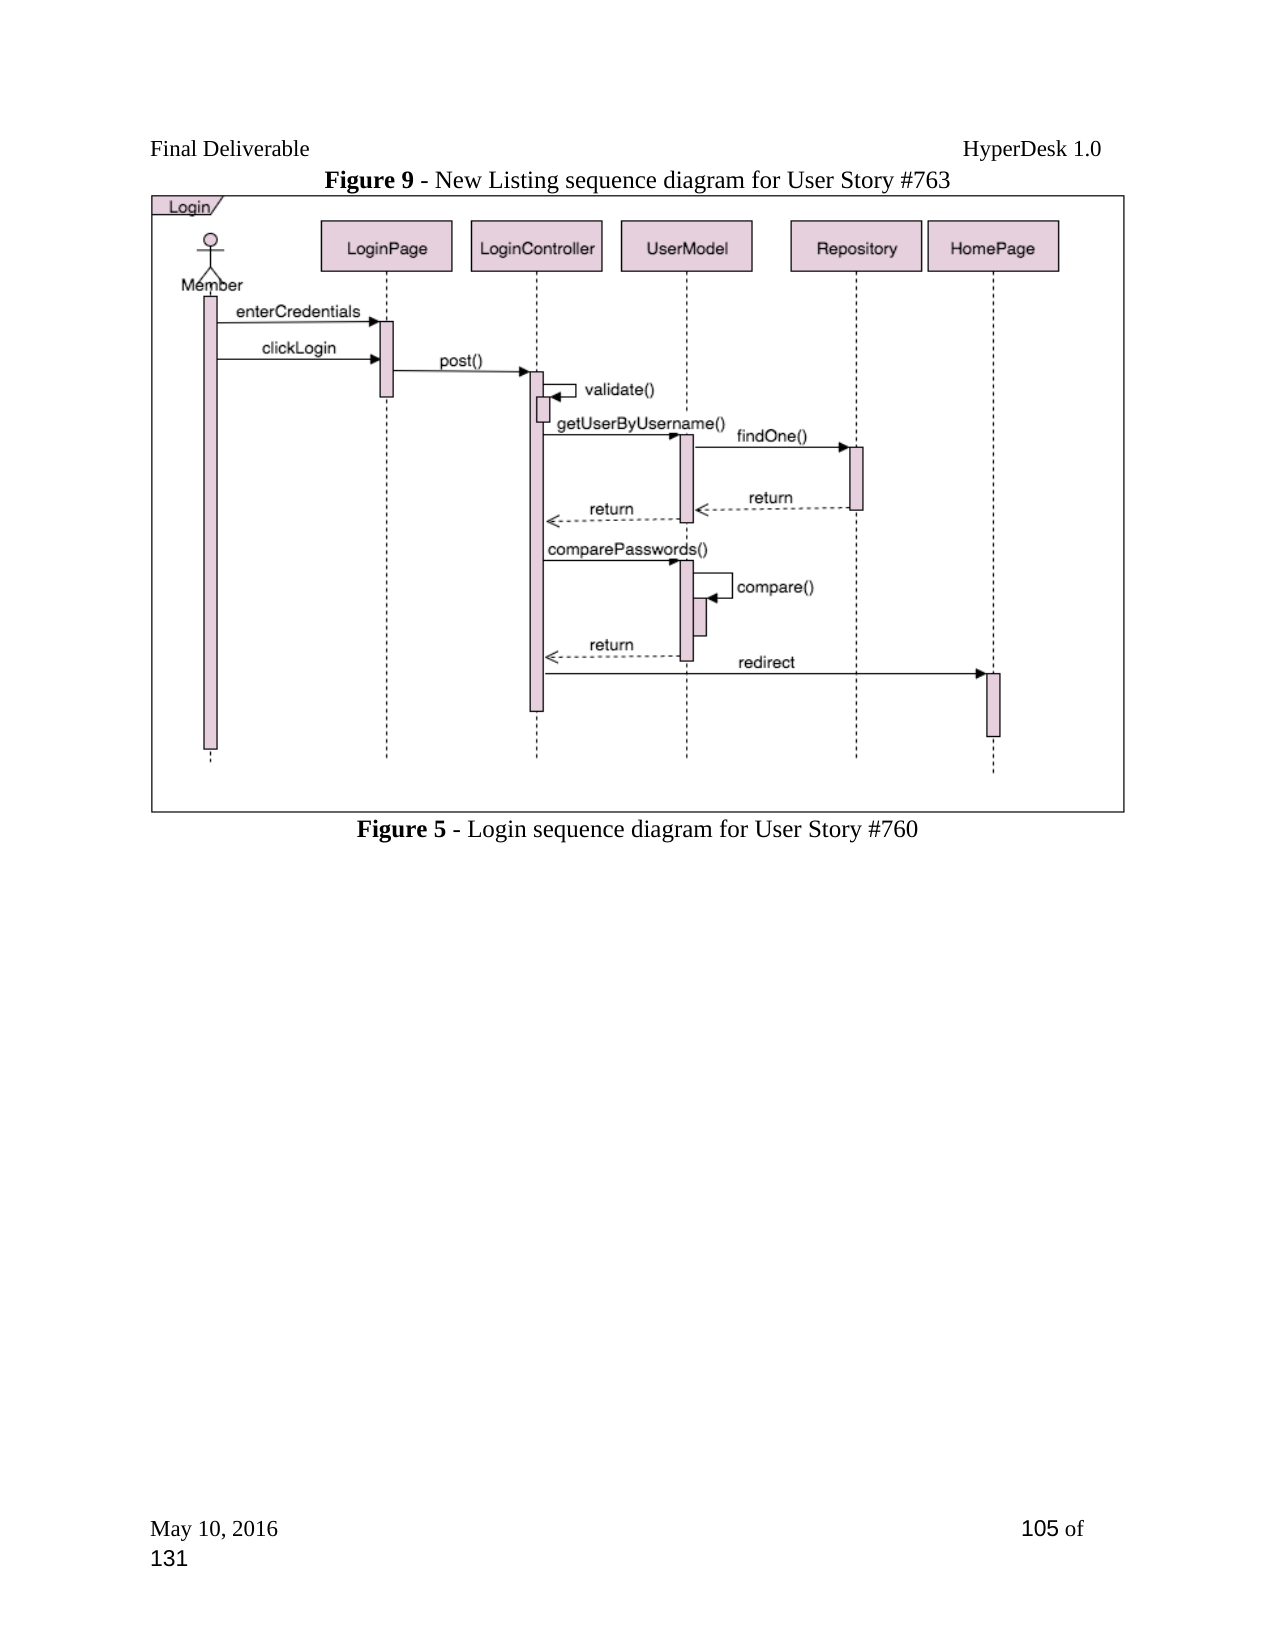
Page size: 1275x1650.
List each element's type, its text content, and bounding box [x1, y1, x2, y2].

text Figure 9 - New Listing sequence diagram for User Story #763 [150, 166, 1125, 194]
picture [150, 194, 1125, 814]
text Figure 5 - Login sequence diagram for User Story #760 [150, 814, 1125, 843]
